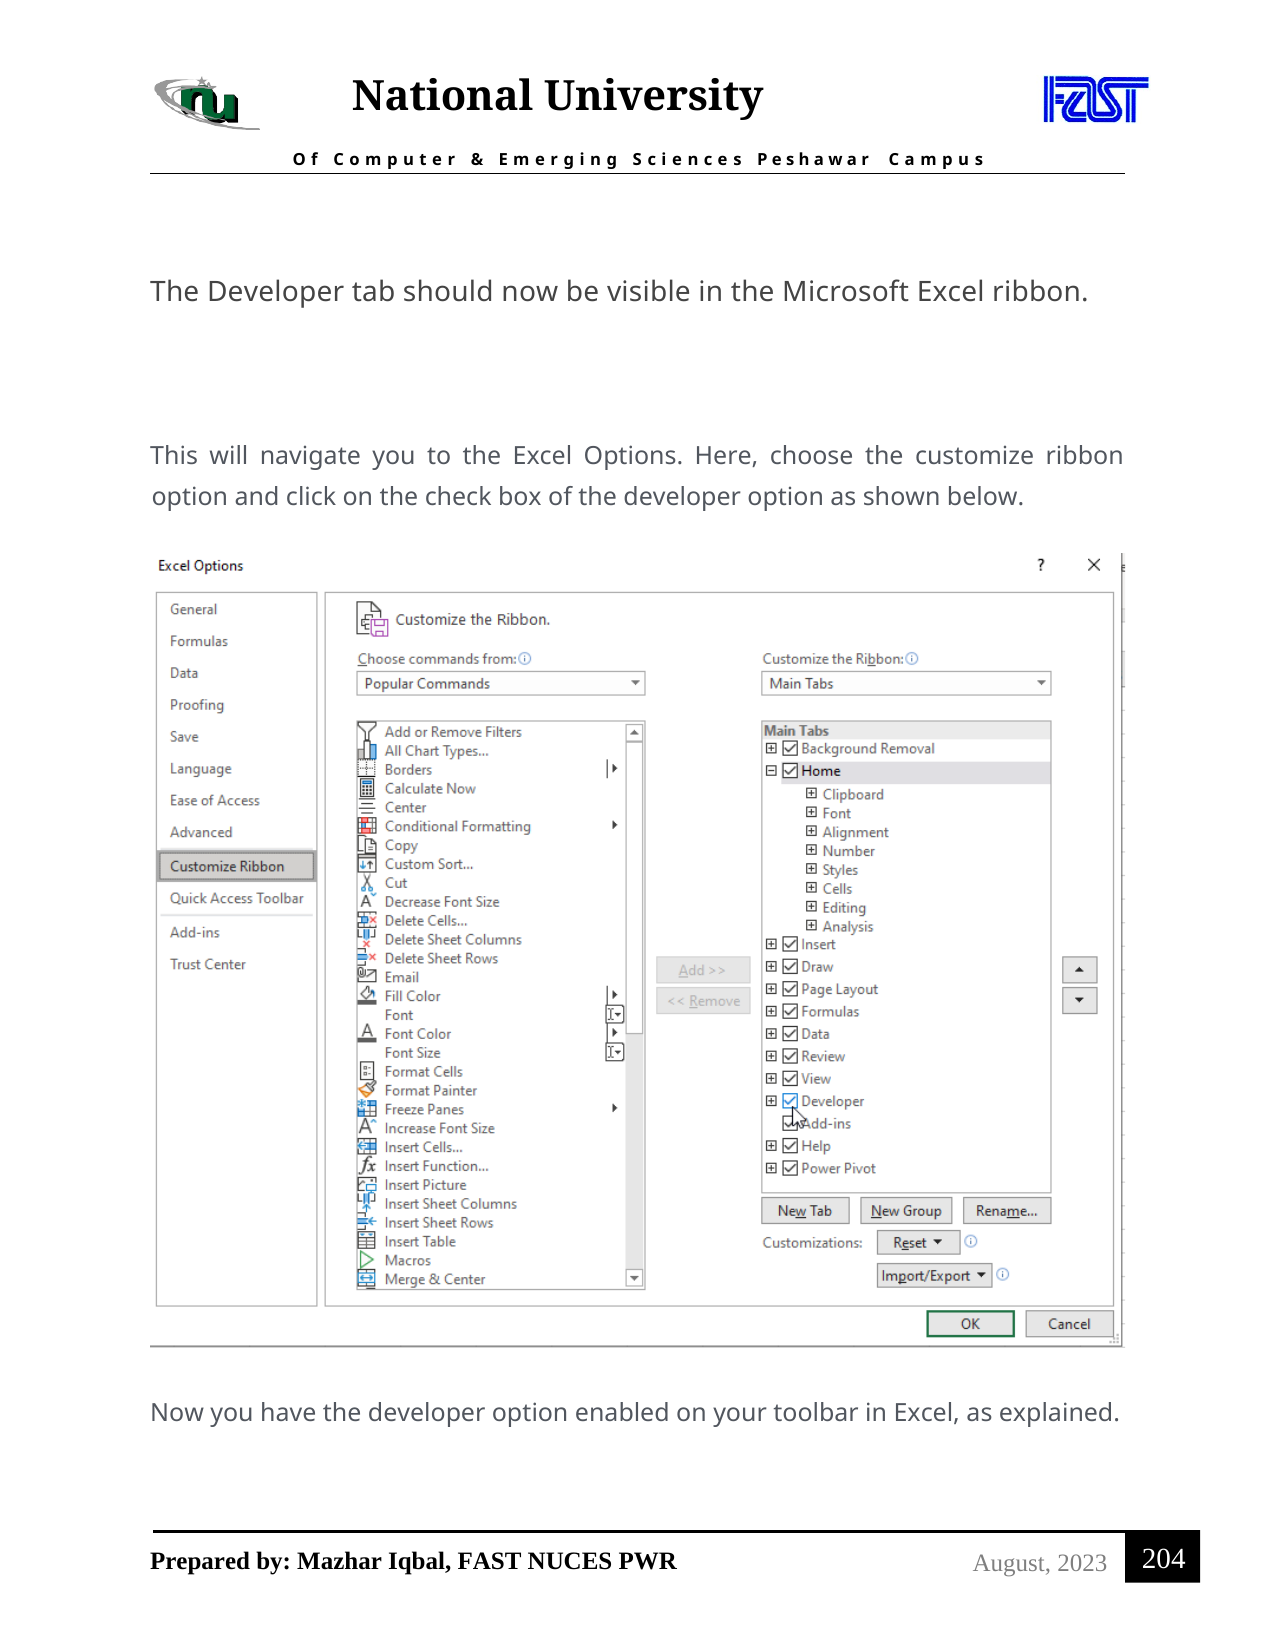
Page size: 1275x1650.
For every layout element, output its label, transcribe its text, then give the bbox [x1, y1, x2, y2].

picture [153, 68, 260, 130]
text The Developer tab should now be visible in the Microsoft Excel ribbon. [150, 259, 1125, 309]
text This will navigate you to the Excel Options. Here, choose the customize ribbon option and click on the check box of the developer option as shown below. [150, 431, 1125, 512]
text Now you have the developer option enabled on your toolbar in Excel, as explained. [150, 1388, 1125, 1429]
picture [150, 553, 1125, 1348]
picture [1036, 75, 1152, 124]
